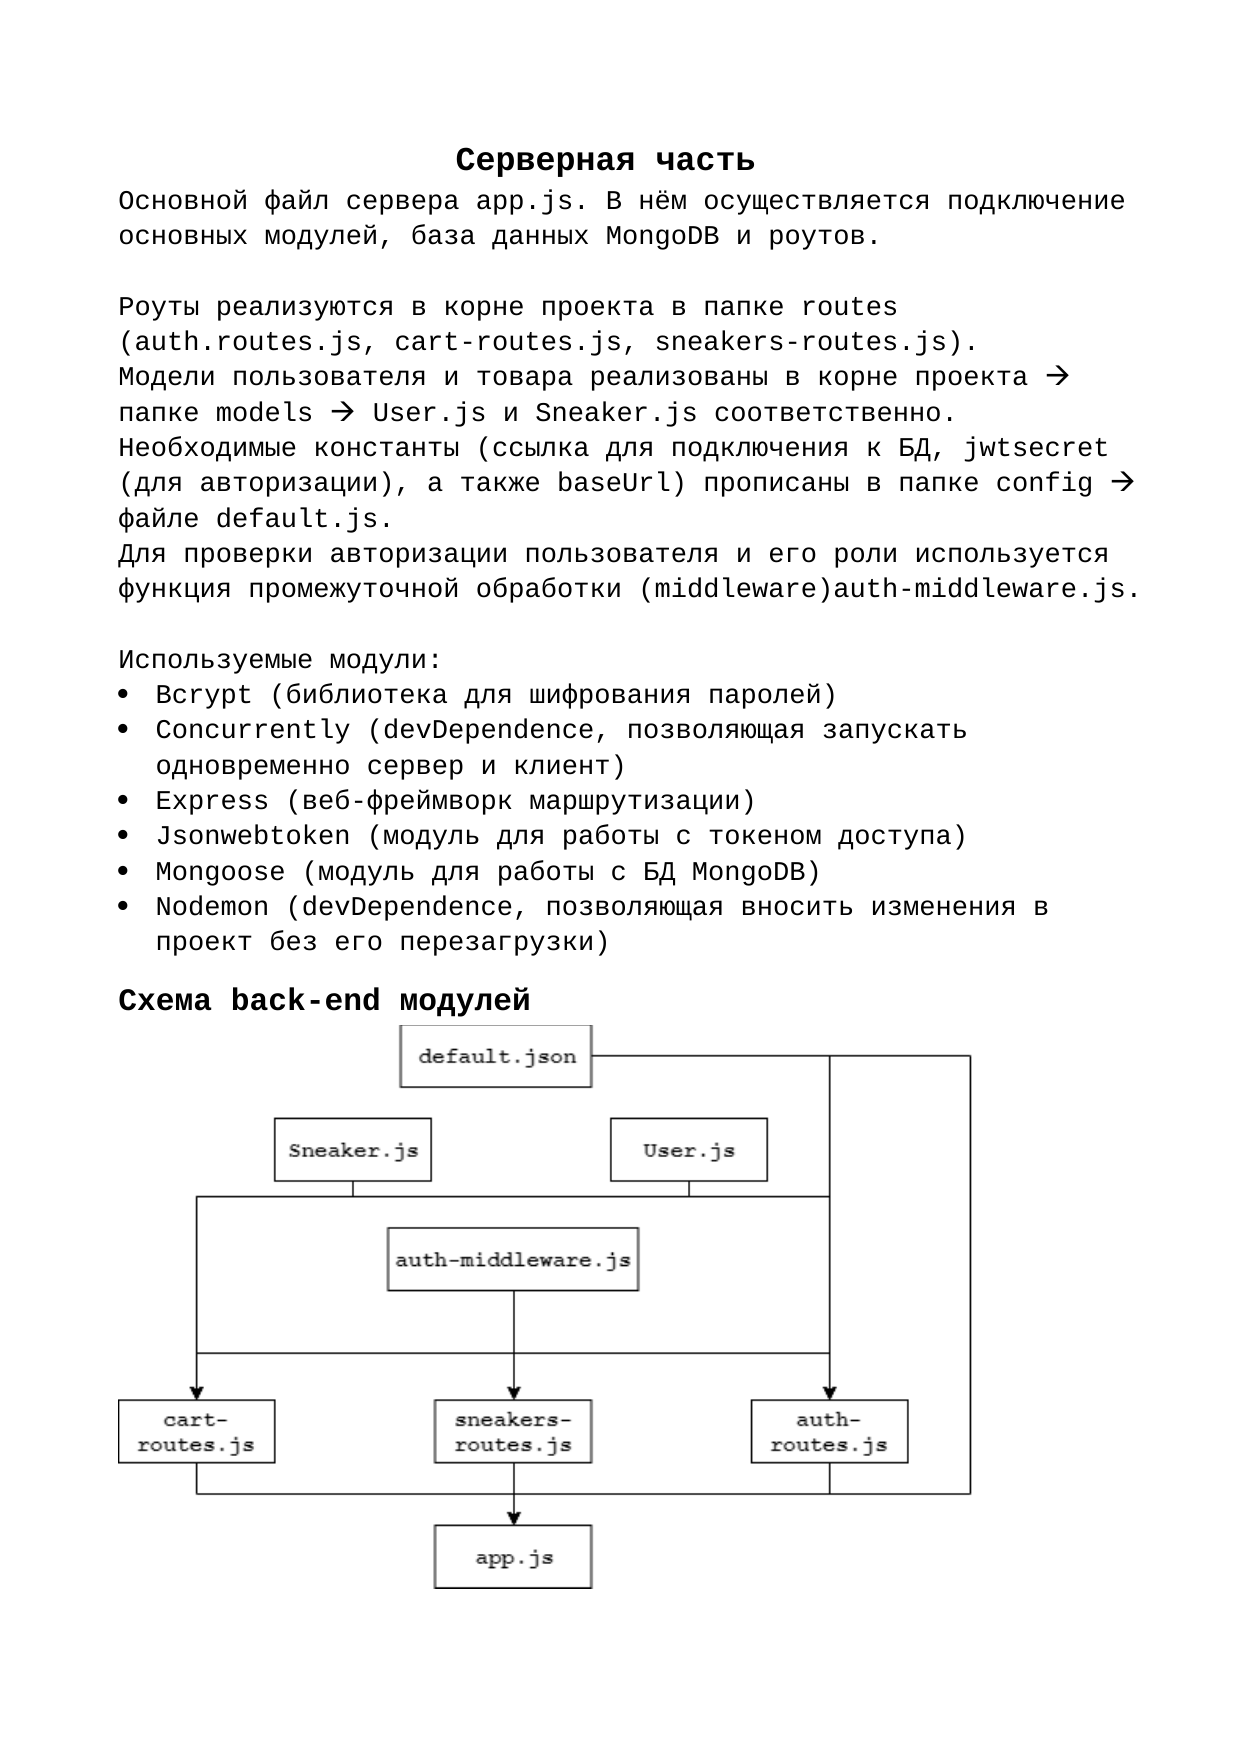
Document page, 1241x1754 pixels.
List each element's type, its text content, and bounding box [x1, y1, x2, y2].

list Nodemon (devDependence, позволяющая вносить изменения в проект без его перезагрузки) [118, 893, 1152, 959]
list Jsonwebtoken (модуль для работы с токеном доступа) [118, 822, 1152, 853]
text Необходимые константы (ссылка для подключения к БД, jwtsecret (для авторизации), а также baseUrl) прописаны в папке config файле default.js. [118, 434, 1152, 535]
subtitle Серверная часть [59, 143, 1152, 181]
text Для проверки авторизации пользователя и его роли используется функция промежуточной обработки (middleware)auth-middleware.js. [118, 540, 1152, 606]
picture [118, 1025, 984, 1589]
text Модели пользователя и товара реализованы в корне проекта папке models User.js и Sneaker.js соответственно. [118, 363, 1152, 429]
text Роуты реализуются в корне проекта в папке routes (auth.routes.js, cart-routes.js, sneakers-routes.js). [118, 292, 1152, 358]
text Основной файл сервера app.js. В нём осуществляется подключение основных модулей, база данных MongoDB и роутов. [118, 187, 1152, 253]
list Mongoose (модуль для работы с БД MongoDB) [118, 857, 1152, 888]
list Bcrypt (библиотека для шифрования паролей) [118, 681, 1152, 712]
list Express (веб-фреймворк маршрутизации) [118, 787, 1152, 818]
text Используемые модули: [118, 646, 1152, 676]
text Схема back-end модулей [118, 984, 1152, 1020]
list Concurrently (devDependence, позволяющая запускать одновременно сервер и клиент) [118, 716, 1152, 782]
